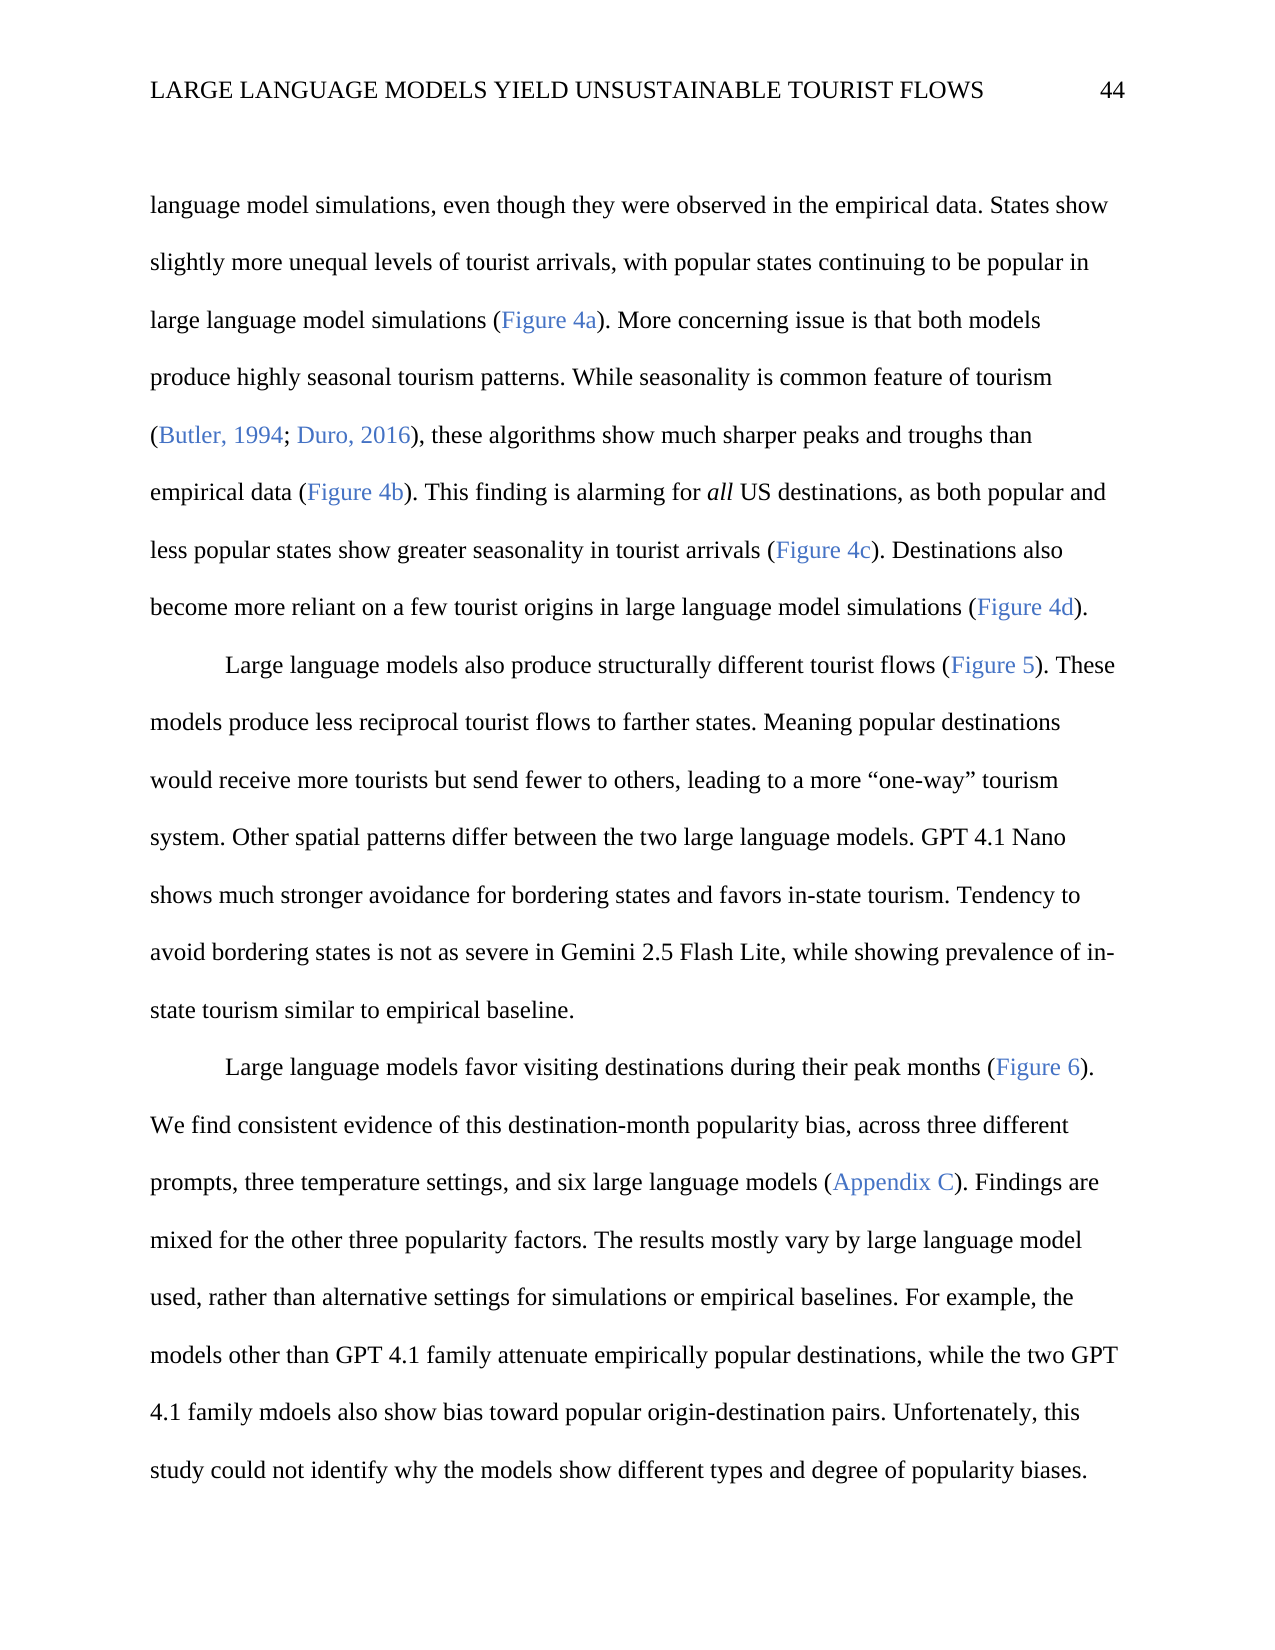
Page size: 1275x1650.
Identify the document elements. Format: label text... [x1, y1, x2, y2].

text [150, 1052, 1125, 1484]
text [150, 190, 1125, 621]
text Large language models also produce structurally different tourist flows (Figure 5). These models produce less reciprocal tourist flows to farther states. Meaning popular destinations would receive more tourists but send fewer to others, leading to a more “one-way” tourism system. Other spatial patterns differ between the two large language models. GPT 4.1 Nano shows much stronger avoidance for bordering states and favors in-state tourism. Tendency to avoid bordering states is not as severe in Gemini 2.5 Flash Lite, while showing prevalence of in-state tourism similar to empirical baseline. [150, 650, 1125, 1024]
